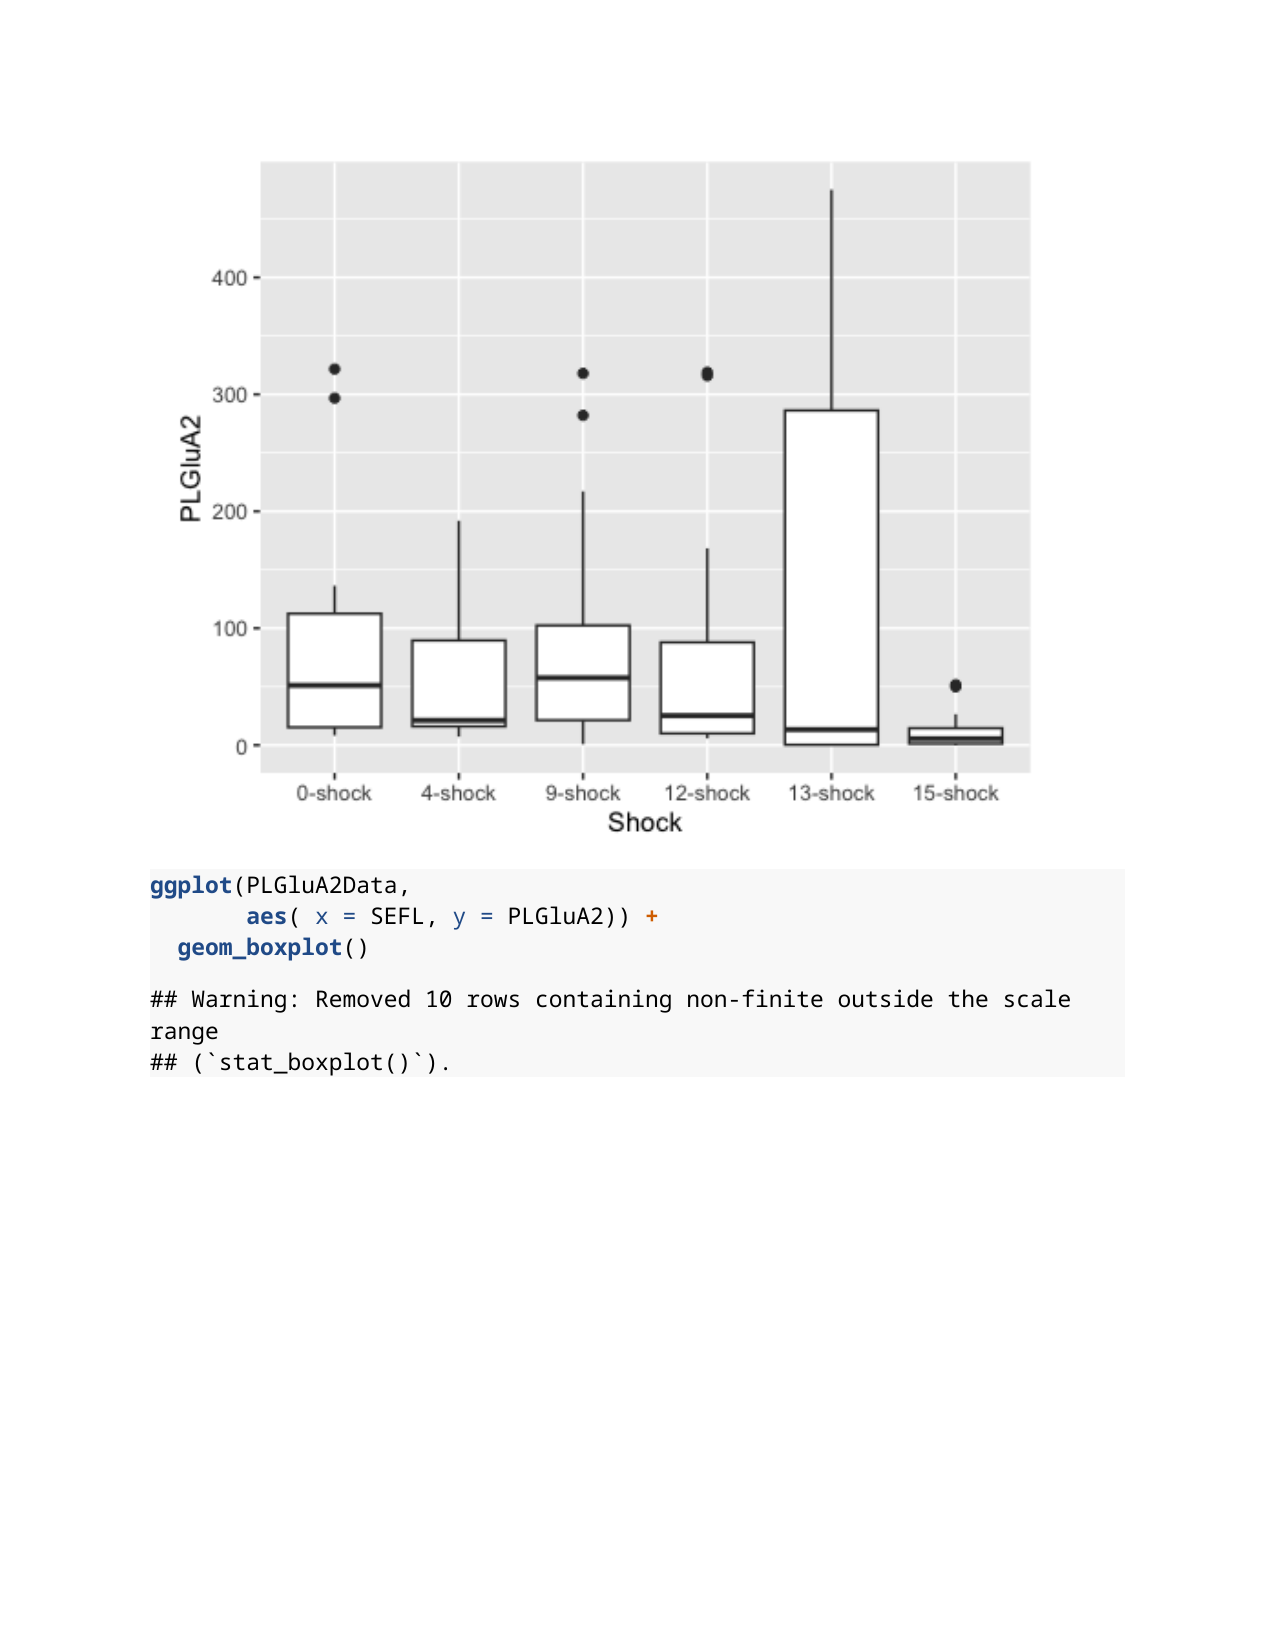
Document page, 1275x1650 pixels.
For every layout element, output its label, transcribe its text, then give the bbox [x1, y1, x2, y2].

text ## Warning: Removed 10 rows containing non-finite outside the scale range ## (`stat_boxplot()`). [150, 983, 1125, 1077]
picture [168, 150, 1044, 850]
text ggplot(PLGluA2Data, aes( x = SEFL, y = PLGluA2)) + geom_boxplot() [370, 869, 1125, 962]
